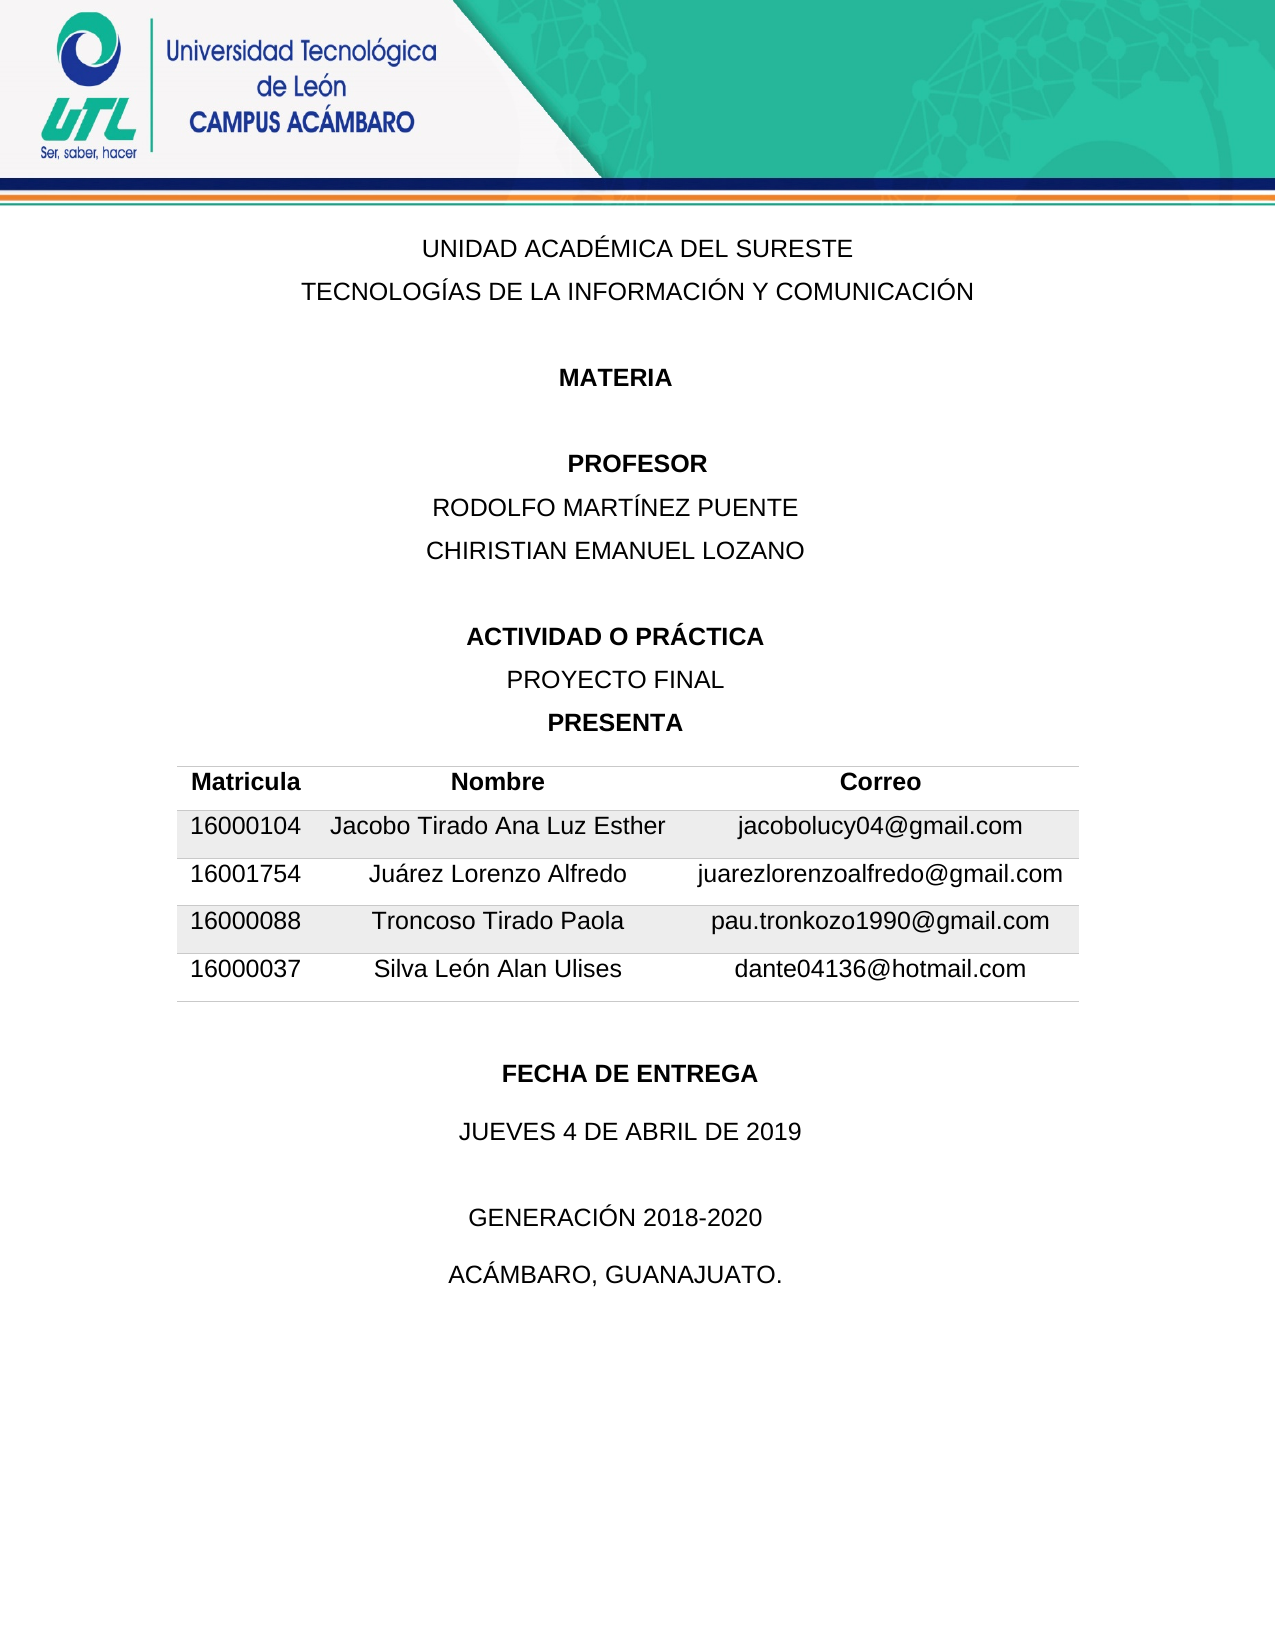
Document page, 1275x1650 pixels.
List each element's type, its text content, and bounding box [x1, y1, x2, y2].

table_cell juarezlorenzoalfredo@gmail.com [682, 859, 1079, 905]
table_cell Silva León Alan Ulises [314, 954, 682, 1001]
text ACÁMBARO, GUANAJUATO. [177, 1260, 1053, 1289]
text FECHA DE ENTREGA [177, 1059, 1053, 1088]
text JUEVES 4 DE ABRIL DE 2019 [177, 1117, 1053, 1145]
table_cell 16000088 [177, 906, 314, 953]
table_cell 16000104 [177, 811, 314, 858]
table_cell 16001754 [177, 859, 314, 905]
text RODOLFO MARTÍNEZ PUENTE [177, 493, 1053, 521]
table_header Nombre [314, 767, 682, 810]
text PRESENTA [177, 708, 1053, 737]
text UNIDAD ACADÉMICA DEL SURESTE [177, 234, 1098, 263]
text CHIRISTIAN EMANUEL LOZANO [177, 536, 1053, 564]
table_cell pau.tronkozo1990@gmail.com [682, 906, 1079, 953]
picture [0, 0, 1275, 210]
text GENERACIÓN 2018-2020 [177, 1203, 1053, 1232]
table_cell Jacobo Tirado Ana Luz Esther [314, 811, 682, 858]
table_cell 16000037 [177, 954, 314, 1001]
text PROYECTO FINAL [177, 665, 1053, 694]
table_header Matricula [177, 767, 314, 810]
table_cell Troncoso Tirado Paola [314, 906, 682, 953]
table_cell Juárez Lorenzo Alfredo [314, 859, 682, 905]
text TECNOLOGÍAS DE LA INFORMACIÓN Y COMUNICACIÓN [177, 277, 1098, 306]
table_header Correo [682, 767, 1079, 810]
table_cell dante04136@hotmail.com [682, 954, 1079, 1001]
table_cell jacobolucy04@gmail.com [682, 811, 1079, 858]
text PROFESOR [177, 449, 1098, 478]
text MATERIA [177, 363, 1053, 392]
text ACTIVIDAD O PRÁCTICA [177, 622, 1053, 651]
